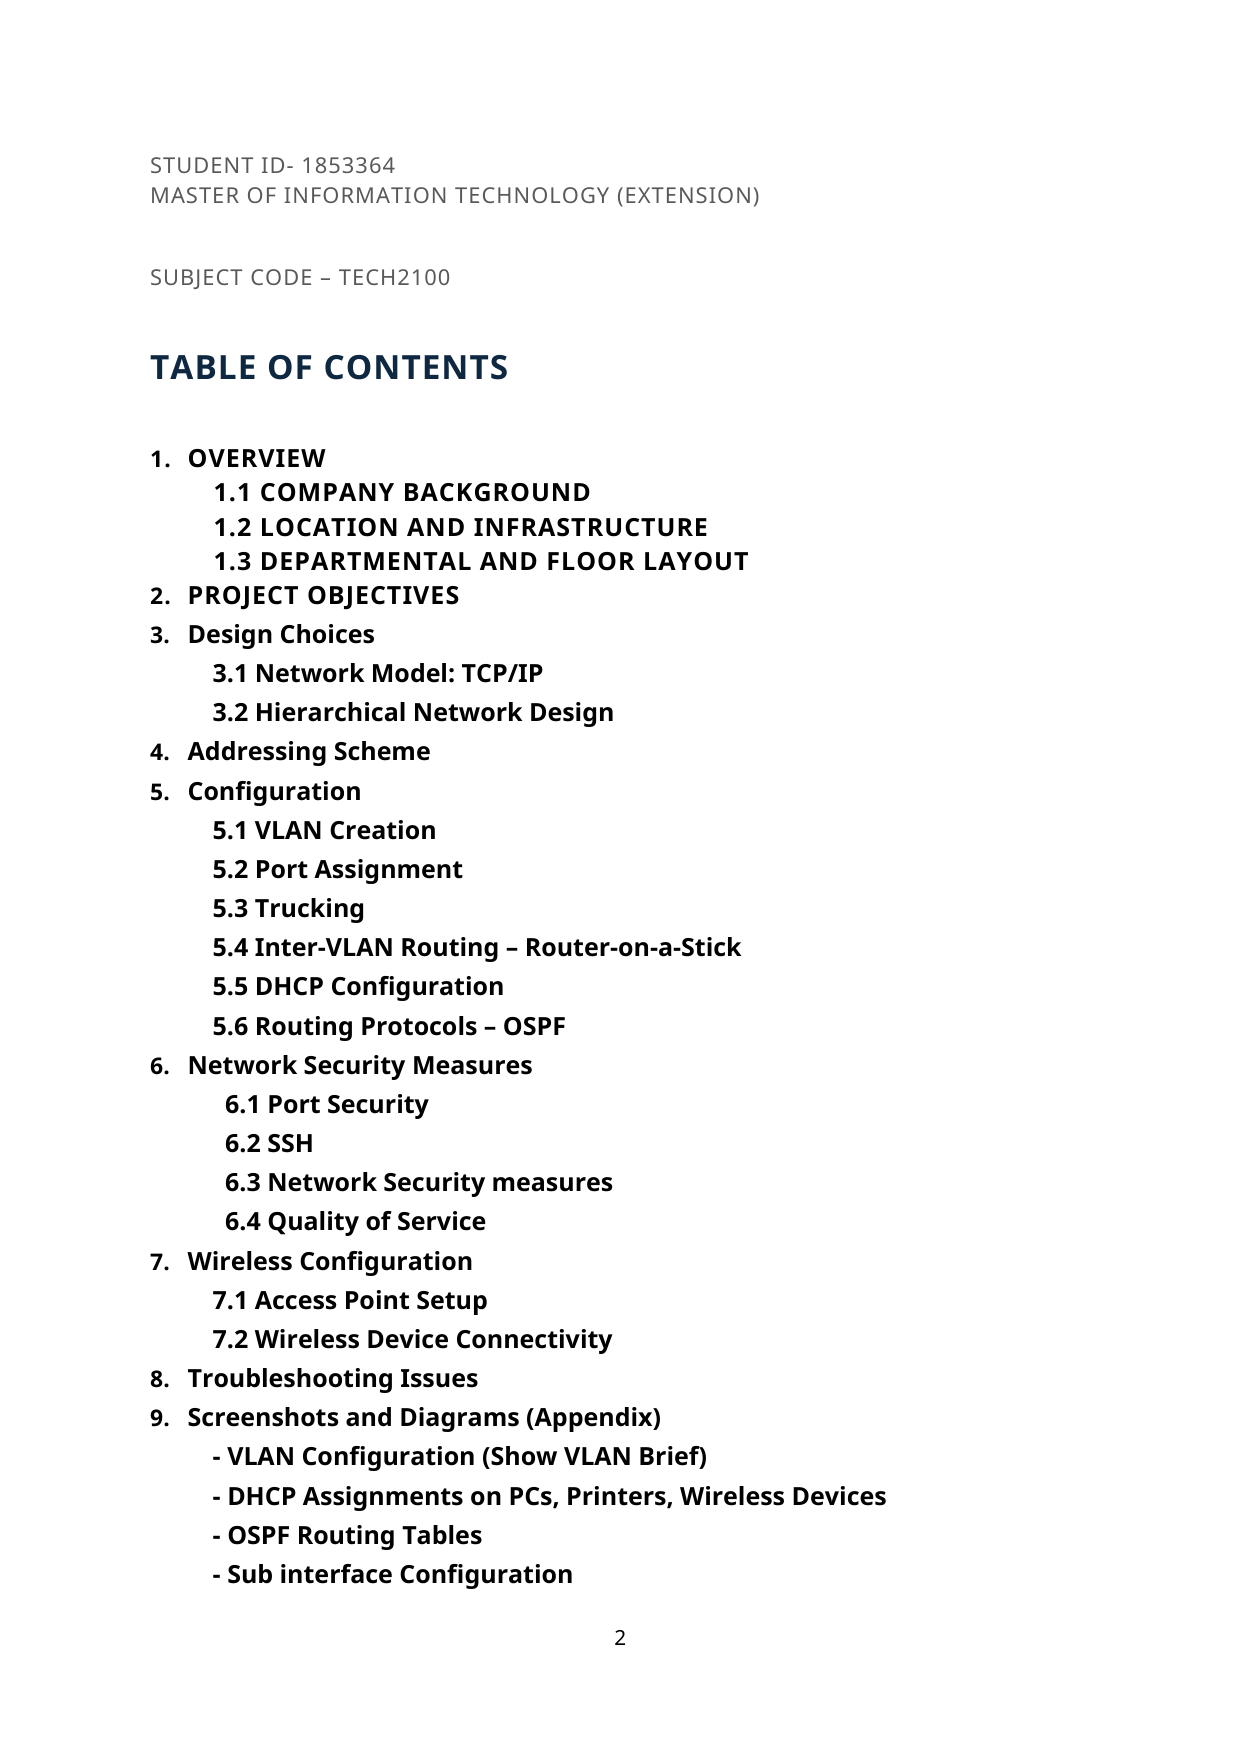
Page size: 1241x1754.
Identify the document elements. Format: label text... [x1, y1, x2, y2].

subtitle Student ID- 1853364 Master Of Information Technology (Extension) [150, 150, 1090, 209]
list Configuration 5.1 VLAN Creation 5.2 Port Assignment 5.3 Trucking 5.4 Inter-VLAN Routing – Router-on-a-Stick 5.5 DHCP Configuration 5.6 Routing Protocols – OSPF [150, 773, 1090, 1042]
subtitle Project Objectives [150, 577, 1090, 611]
text 6.2 SSH 6.3 Network Security measures 6.4 Quality of Service [150, 1126, 1090, 1238]
subtitle Overview 1.1 Company Background 1.2 Location and Infrastructure 1.3 Departmental and Floor Layout [150, 441, 1090, 577]
list Troubleshooting Issues [150, 1361, 1090, 1395]
list Network Security Measures 6.1 Port Security [150, 1047, 1090, 1121]
list Addressing Scheme [150, 734, 1090, 768]
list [150, 1400, 1090, 1591]
list Wireless Configuration 7.1 Access Point Setup 7.2 Wireless Device Connectivity [150, 1243, 1090, 1356]
subtitle TABLE OF CONTENTS [150, 343, 1090, 389]
list Design Choices 3.1 Network Model: TCP/IP 3.2 Hierarchical Network Design [150, 616, 1090, 729]
subtitle Subject Code – TECH2100 [150, 262, 1090, 291]
